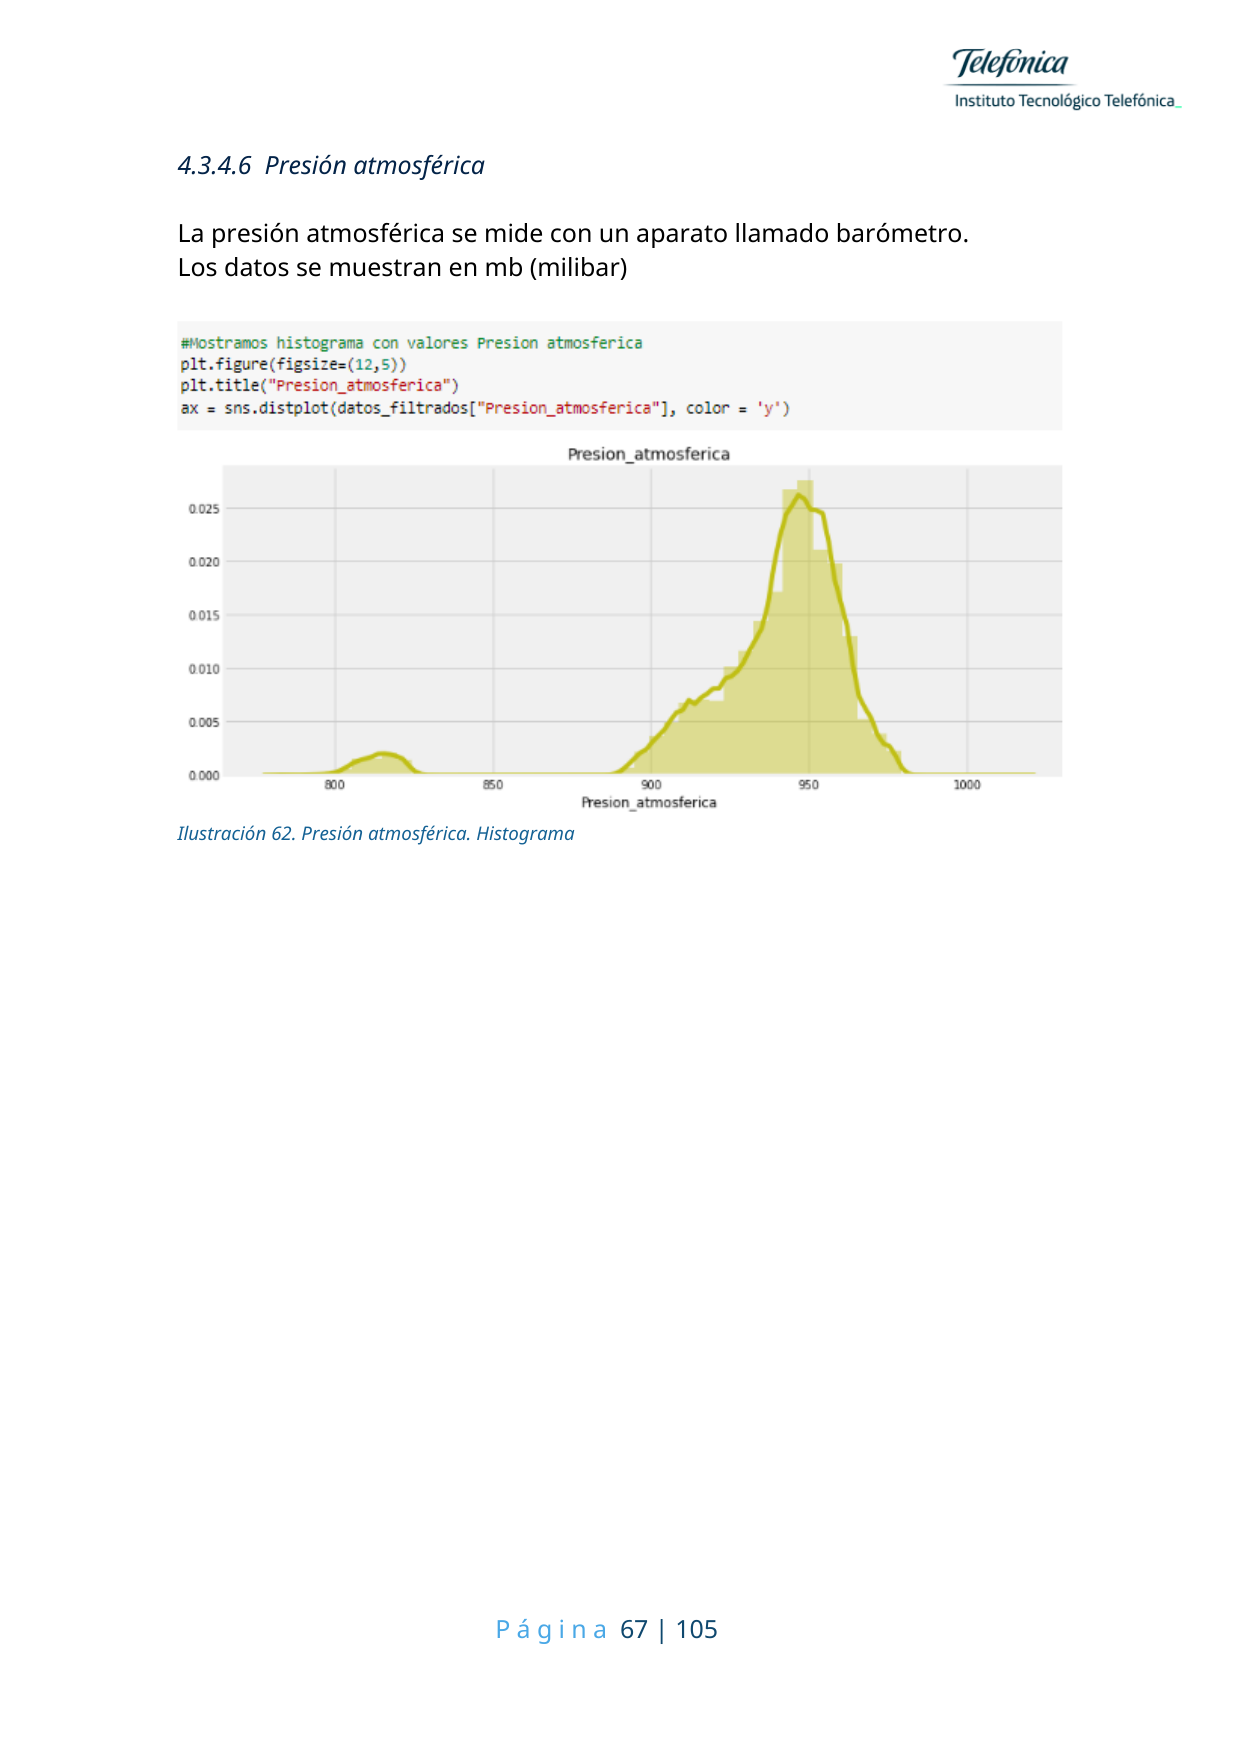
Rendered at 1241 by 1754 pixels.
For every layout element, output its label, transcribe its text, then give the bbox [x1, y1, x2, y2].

picture [177, 318, 1063, 821]
subtitle 4.3.4.6 Presión atmosférica [177, 148, 1063, 182]
picture [892, 21, 1215, 128]
text Los datos se muestran en mb (milibar) [177, 250, 1063, 284]
text La presión atmosférica se mide con un aparato llamado barómetro. [177, 216, 1063, 250]
